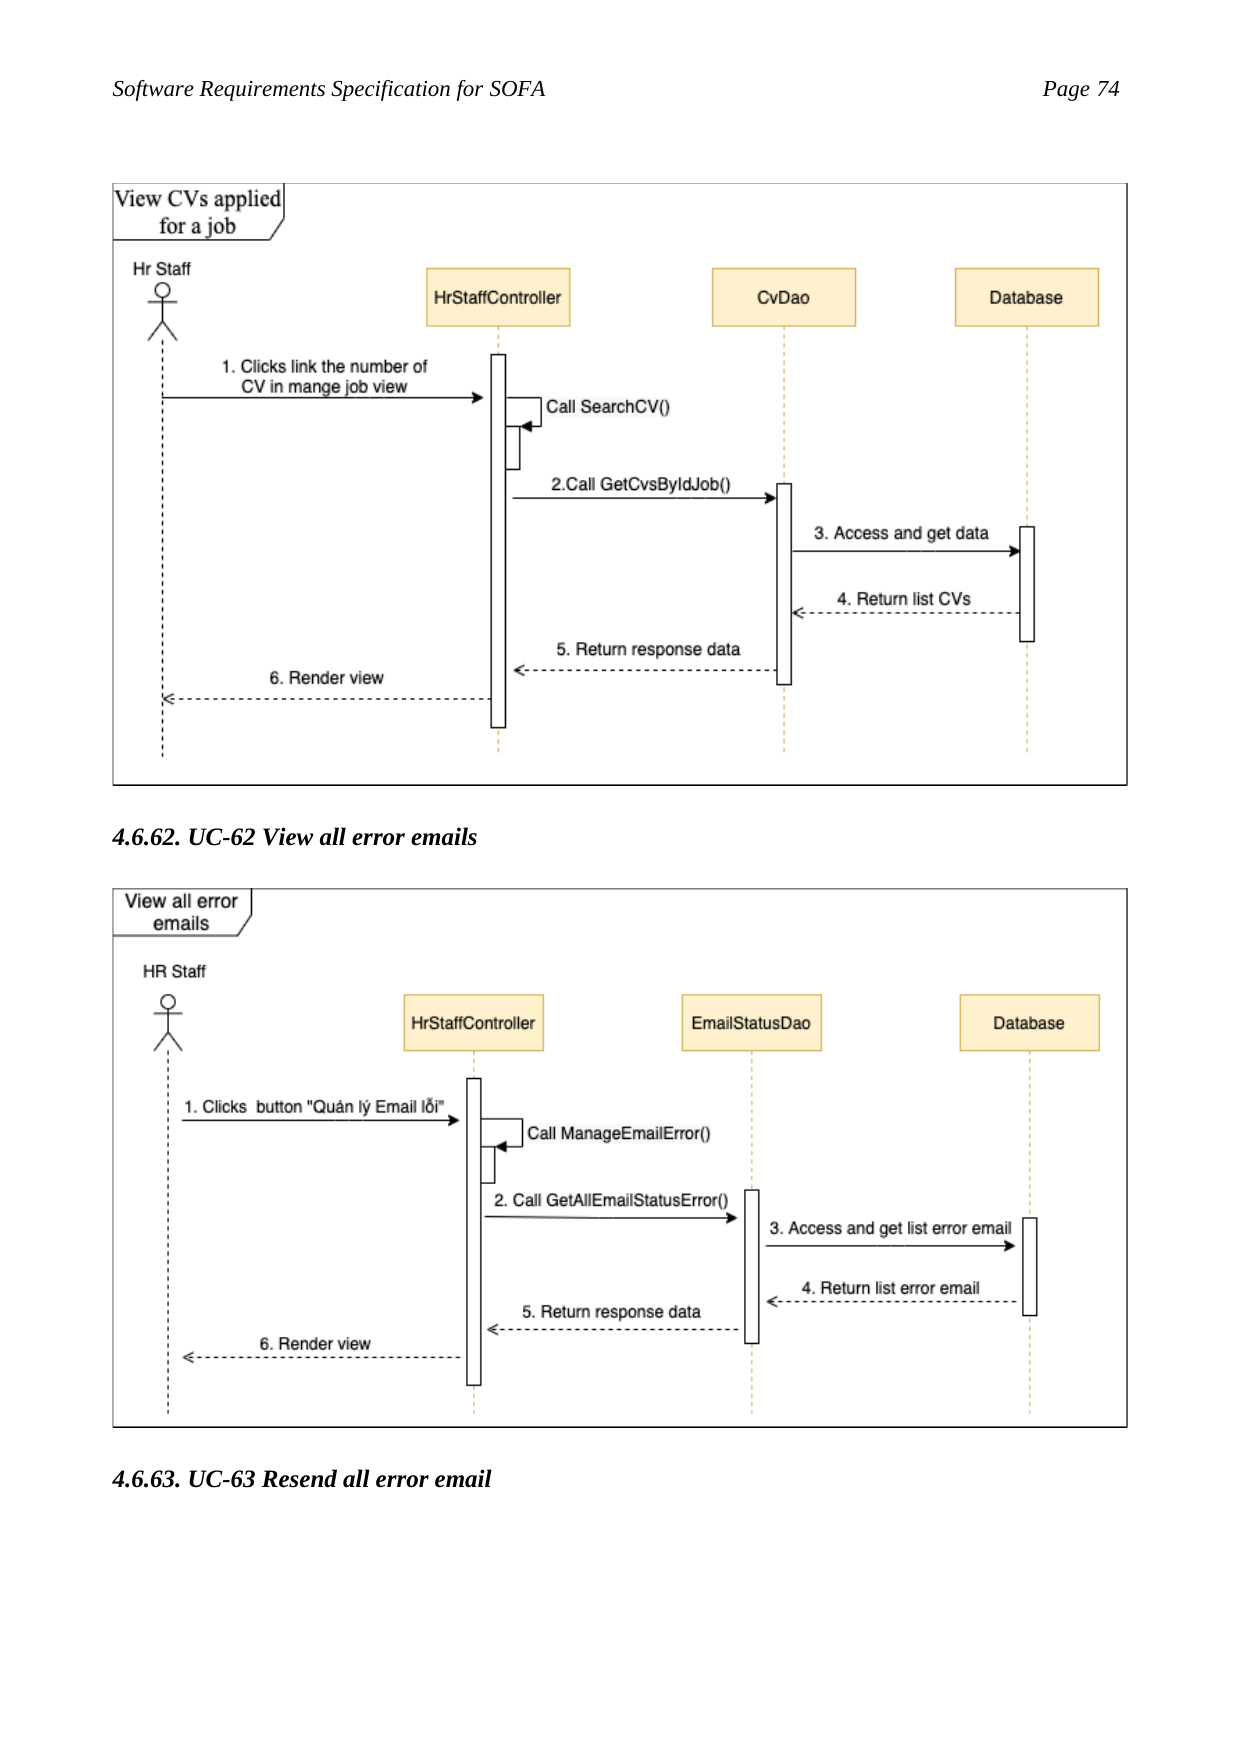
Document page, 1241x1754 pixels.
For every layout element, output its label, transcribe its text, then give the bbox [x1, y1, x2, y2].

text 4.6.62. UC-62 View all error emails [112, 822, 1128, 851]
text 4.6.63. UC-63 Resend all error email [112, 1464, 1128, 1493]
picture [112, 183, 1128, 786]
picture [112, 888, 1128, 1428]
